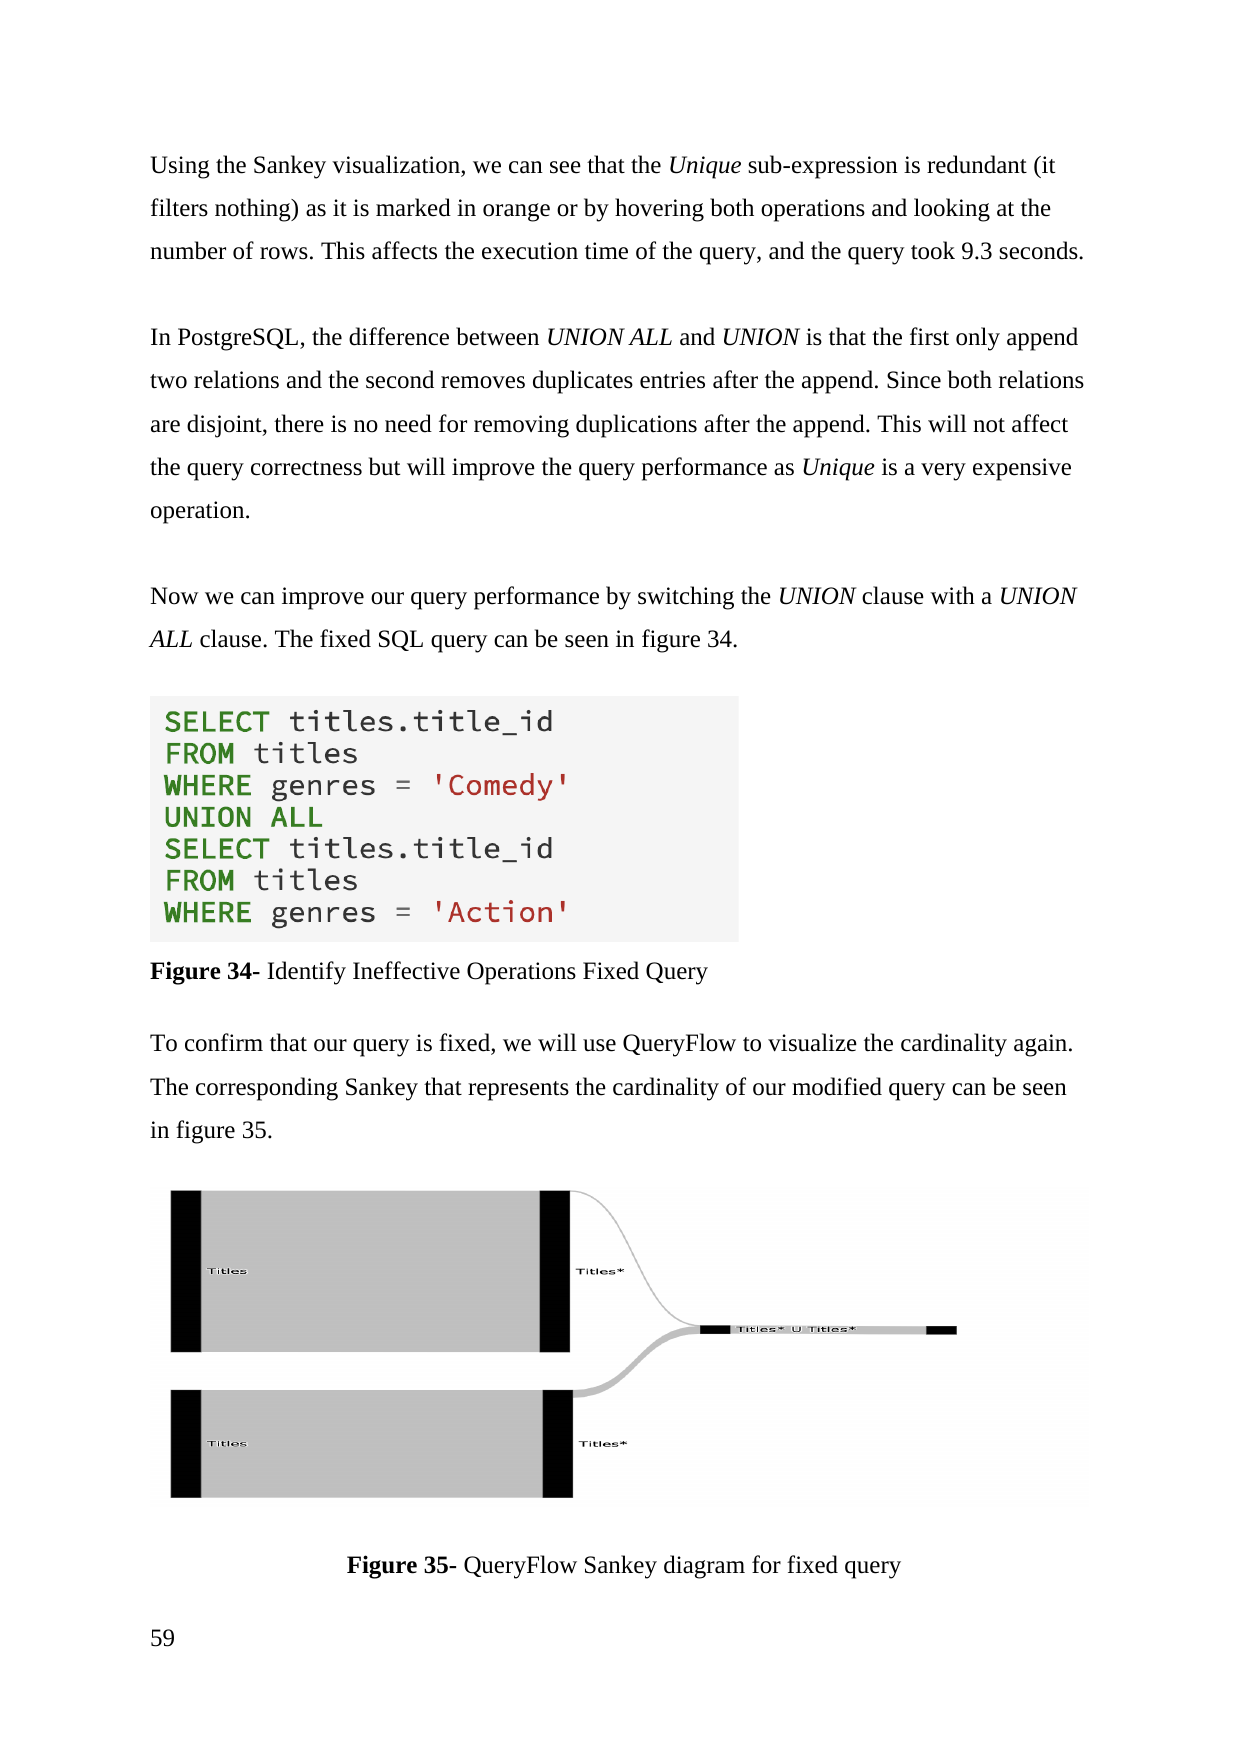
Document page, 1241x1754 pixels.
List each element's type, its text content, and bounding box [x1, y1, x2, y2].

text Using the Sankey visualization, we can see that the Unique sub-expression is redundant (it filters nothing) as it is marked in orange or by hovering both operations and looking at the number of rows. This affects the execution time of the query, and the query took 9.3 seconds. [150, 479, 1090, 594]
picture [150, 150, 1090, 422]
text To confirm that our query is fixed, we will use QueryFlow to visualize the cardinality again. The corresponding Sankey that represents the cardinality of our modified query can be seen in figure 35. [150, 1358, 1090, 1473]
text In PostgreSQL, the difference between UNION ALL and UNION is that the first only append two relations and the second removes duplicates entries after the append. Since both relations are disjoint, there is no need for removing duplications after the append. This will not affect the query correctness but will improve the query performance as Unique is a very expensive operation. [150, 652, 1090, 853]
picture [150, 1026, 739, 1272]
text Figure 33- Identifying ineffective operations Sankey diagram for sub-expression cardinality [150, 436, 1090, 465]
text Now we can improve our query performance by switching the UNION clause with a UNION ALL clause. The fixed SQL query can be seen in figure 34. [150, 868, 1090, 983]
